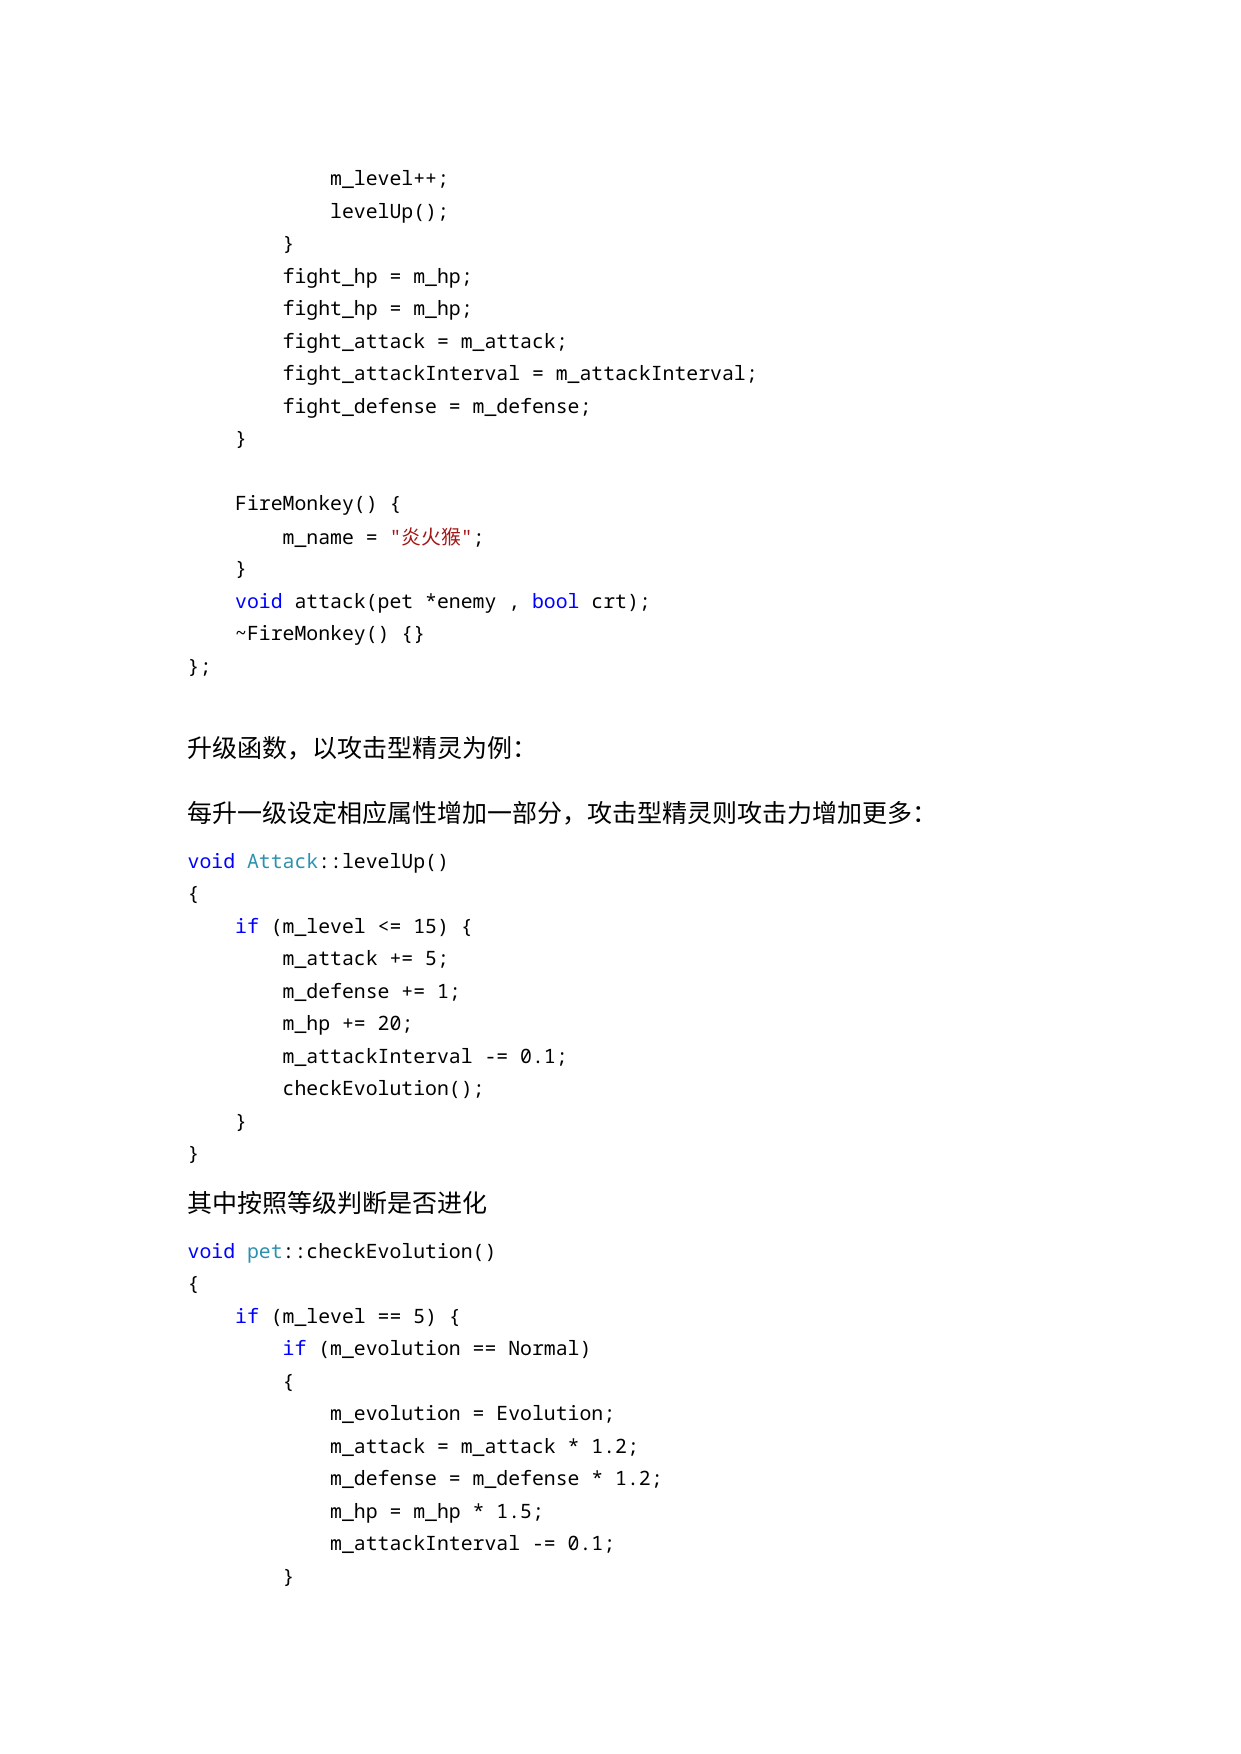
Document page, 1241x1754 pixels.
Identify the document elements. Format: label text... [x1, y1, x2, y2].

text fight_attackInterval = m_attackInterval; [187, 357, 1053, 389]
text if (m_level == 5) { [187, 1299, 1053, 1332]
text } [187, 1104, 1053, 1137]
text checkEvolution(); [187, 1072, 1053, 1104]
text } [187, 1559, 1053, 1592]
text fight_attack = m_attack; [187, 324, 1053, 357]
text void attack(pet *enemy , bool crt); [187, 584, 1053, 617]
text m_level++; [187, 162, 1053, 194]
text fight_defense = m_defense; [187, 389, 1053, 422]
text m_defense = m_defense * 1.2; [187, 1462, 1053, 1494]
text m_hp += 20; [187, 1007, 1053, 1039]
text fight_hp = m_hp; [187, 292, 1053, 324]
text if (m_level <= 15) { [187, 909, 1053, 942]
text m_attackInterval -= 0.1; [187, 1039, 1053, 1072]
text 升级函数，以攻击型精灵为例： [187, 714, 1053, 779]
text { [187, 1364, 1053, 1397]
text m_defense += 1; [187, 974, 1053, 1007]
text FireMonkey() { [187, 487, 1053, 519]
text m_attackInterval -= 0.1; [187, 1527, 1053, 1559]
text if (m_evolution == Normal) [187, 1332, 1053, 1364]
text 每升一级设定相应属性增加一部分，攻击型精灵则攻击力增加更多： [187, 779, 1053, 844]
text m_evolution = Evolution; [187, 1397, 1053, 1429]
text void pet::checkEvolution() [187, 1234, 1053, 1267]
text 其中按照等级判断是否进化 [187, 1169, 1053, 1234]
text m_attack += 5; [187, 942, 1053, 974]
text fight_hp = m_hp; [187, 259, 1053, 292]
text m_name = "炎火猴"; [187, 519, 1053, 552]
text { [187, 1267, 1053, 1299]
text void Attack::levelUp() [187, 844, 1053, 877]
text levelUp(); [187, 194, 1053, 227]
text } [187, 422, 1053, 454]
text m_hp = m_hp * 1.5; [187, 1494, 1053, 1527]
text { [187, 877, 1053, 909]
text } [187, 552, 1053, 584]
text ~FireMonkey() {} [187, 617, 1053, 649]
text m_attack = m_attack * 1.2; [187, 1429, 1053, 1462]
text } [187, 1137, 1053, 1169]
text }; [187, 649, 1053, 682]
text } [187, 227, 1053, 259]
